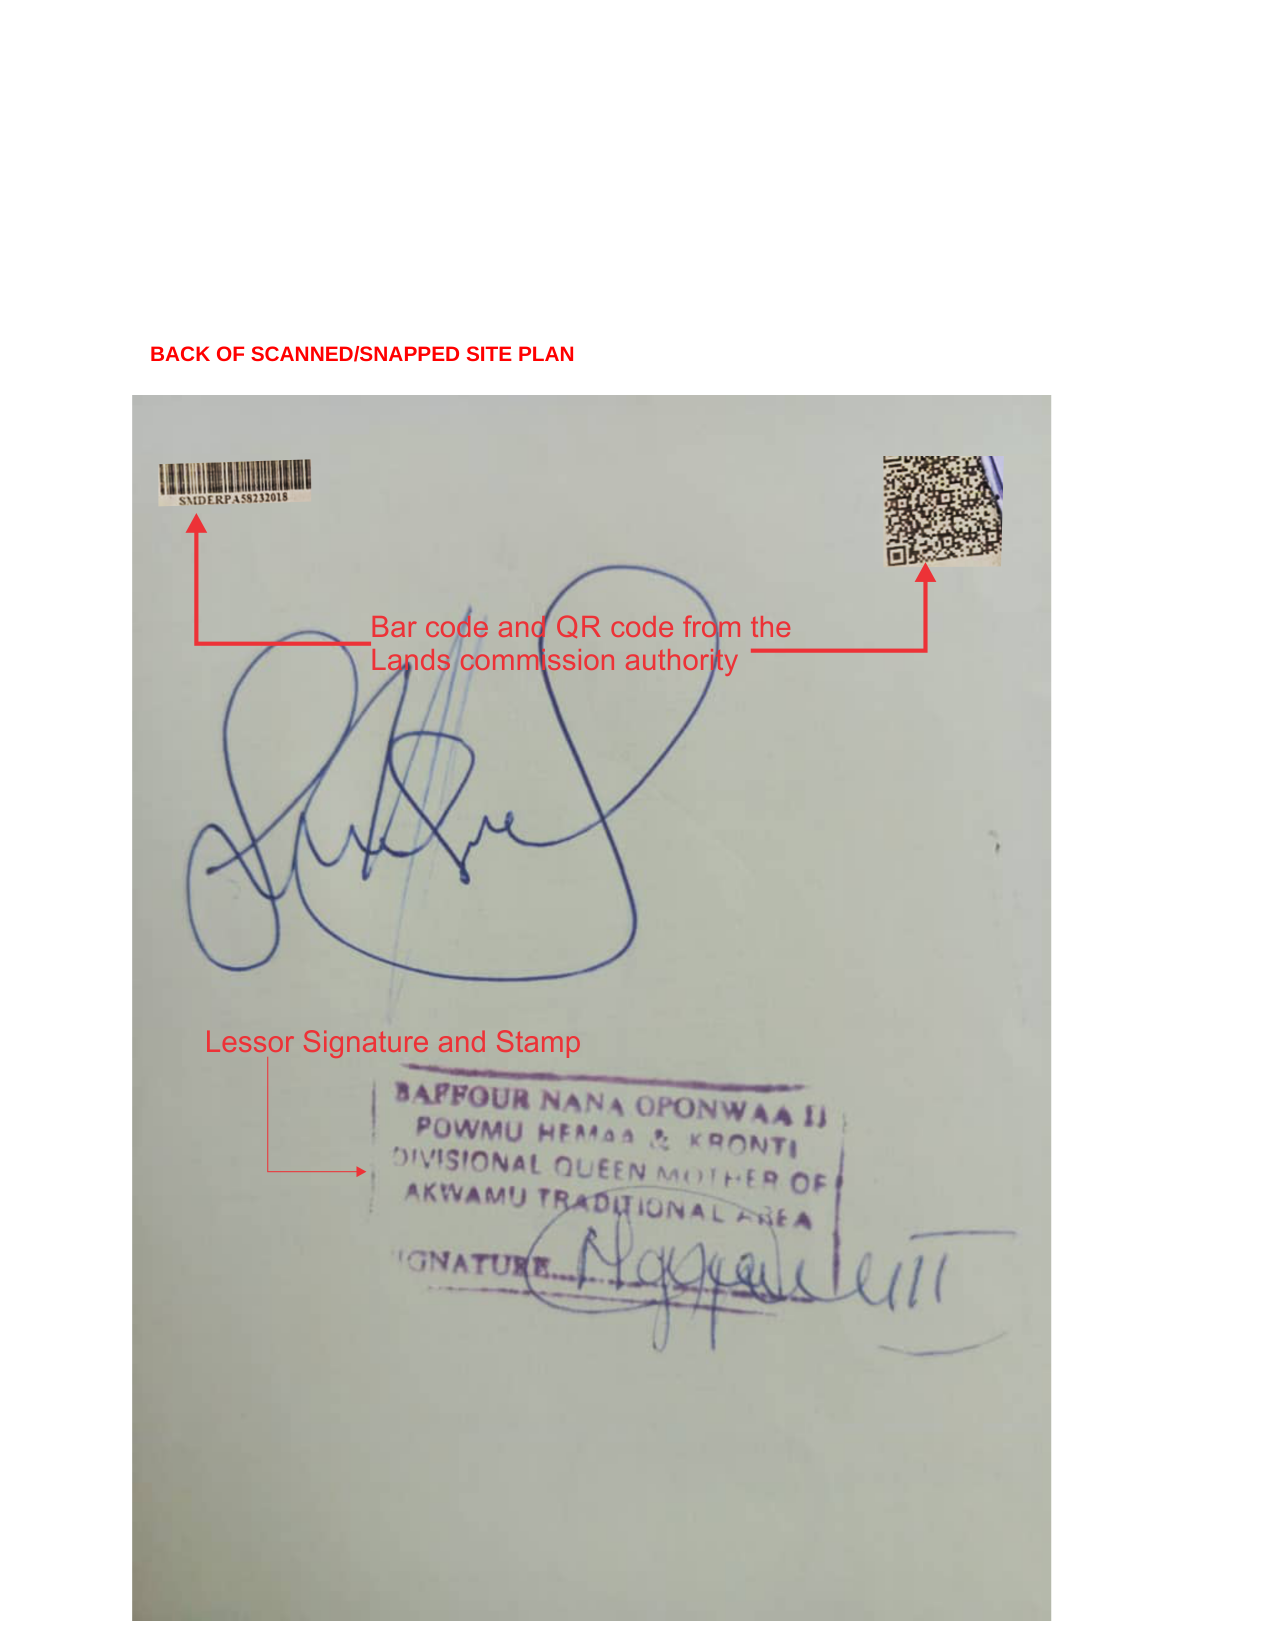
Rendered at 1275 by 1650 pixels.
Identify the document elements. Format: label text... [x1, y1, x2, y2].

picture [132, 395, 1052, 1621]
text BACK OF SCANNED/SNAPPED SITE PLAN [150, 342, 1125, 366]
